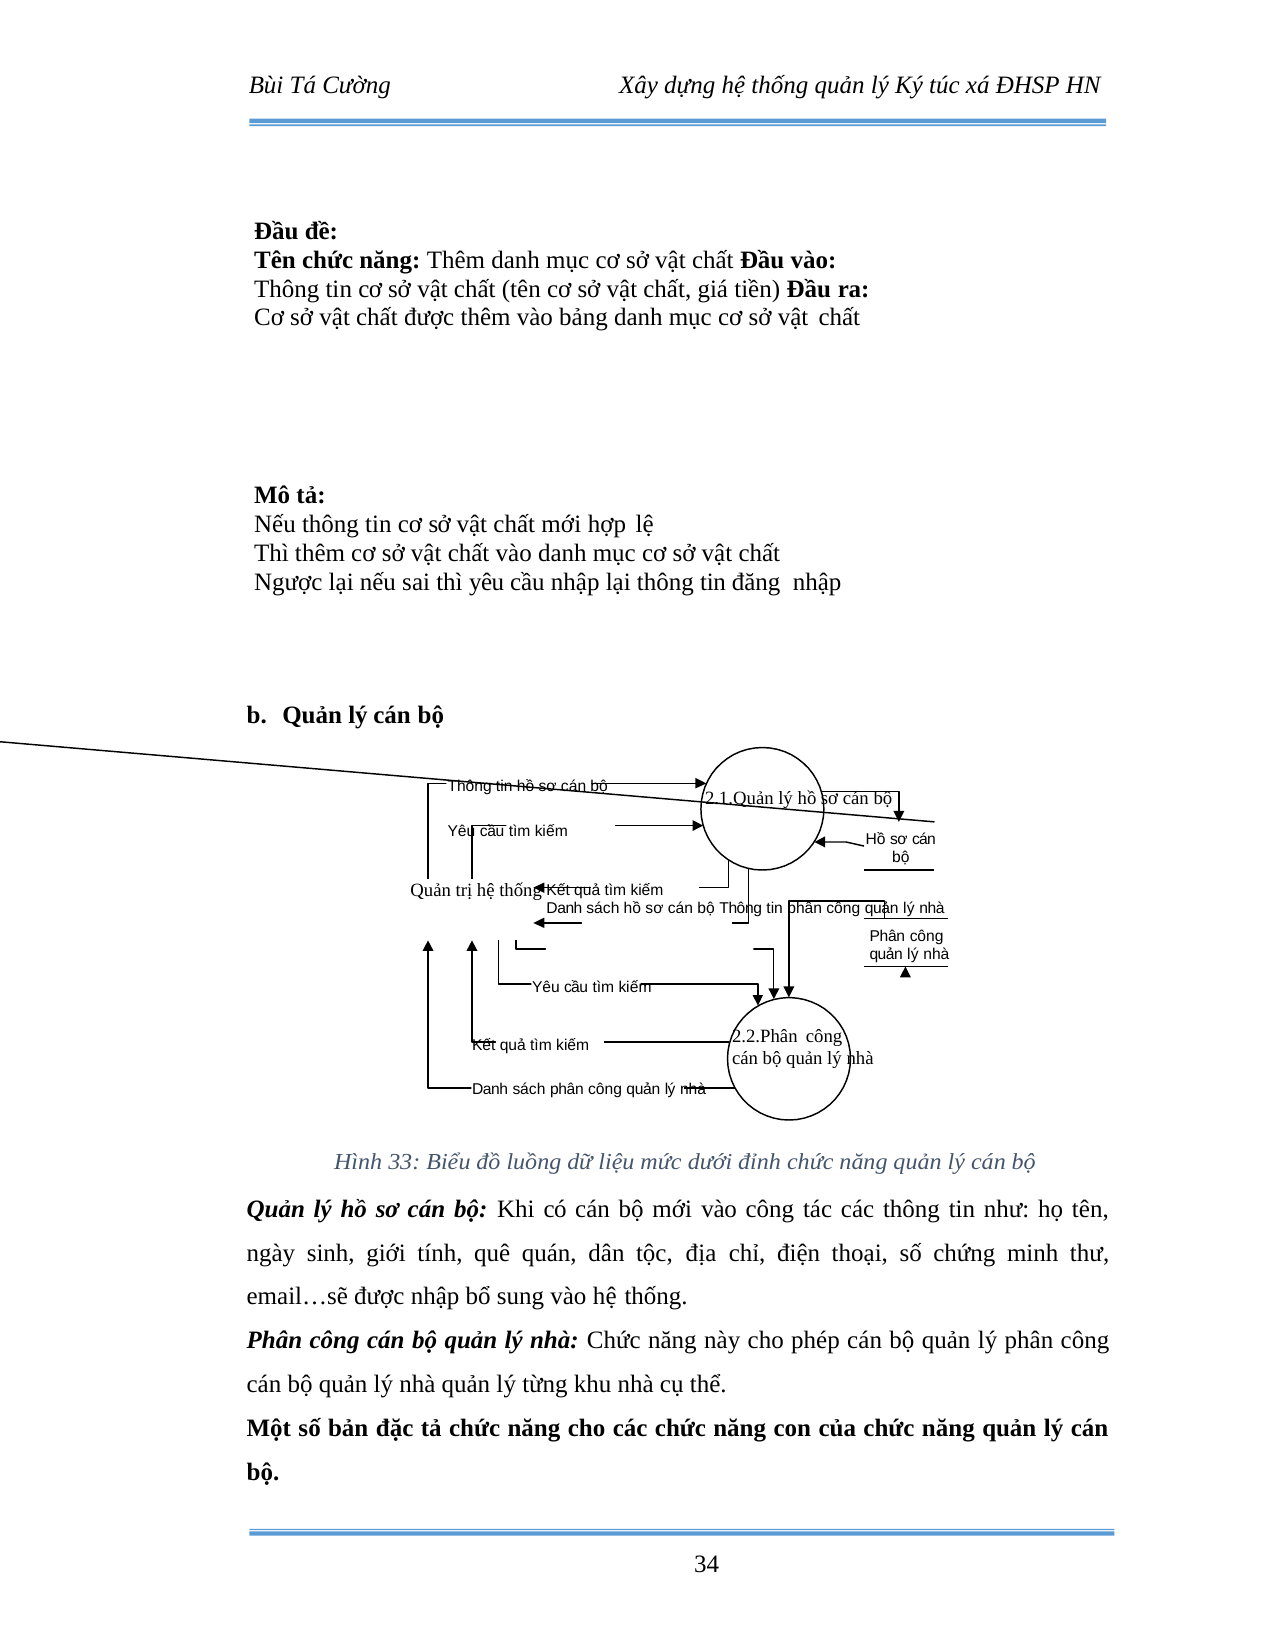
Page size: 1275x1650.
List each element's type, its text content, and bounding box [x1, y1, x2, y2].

text Phân công cán bộ quản lý nhà: Chức năng này cho phép cán bộ quản lý phân công cán bộ quản lý nhà quản lý từng khu nhà cụ thể. [246, 1325, 1110, 1397]
text Quản lý hồ sơ cán bộ: Khi có cán bộ mới vào công tác các thông tin như: họ tên, ngày sinh, giới tính, quê quán, dân tộc, địa chỉ, điện thoại, số chứng minh thư, email…sẽ được nhập bổ sung vào hệ thống. [246, 1194, 1110, 1310]
subtitle Một số bản đặc tả chức năng cho các chức năng con của chức năng quản lý cán bộ. [246, 1413, 1110, 1486]
text Hình 33: Biểu đồ luồng dữ liệu mức dưới đỉnh chức năng quản lý cán bộ [334, 1148, 1157, 1175]
list Quản lý cán bộ [246, 701, 1157, 729]
